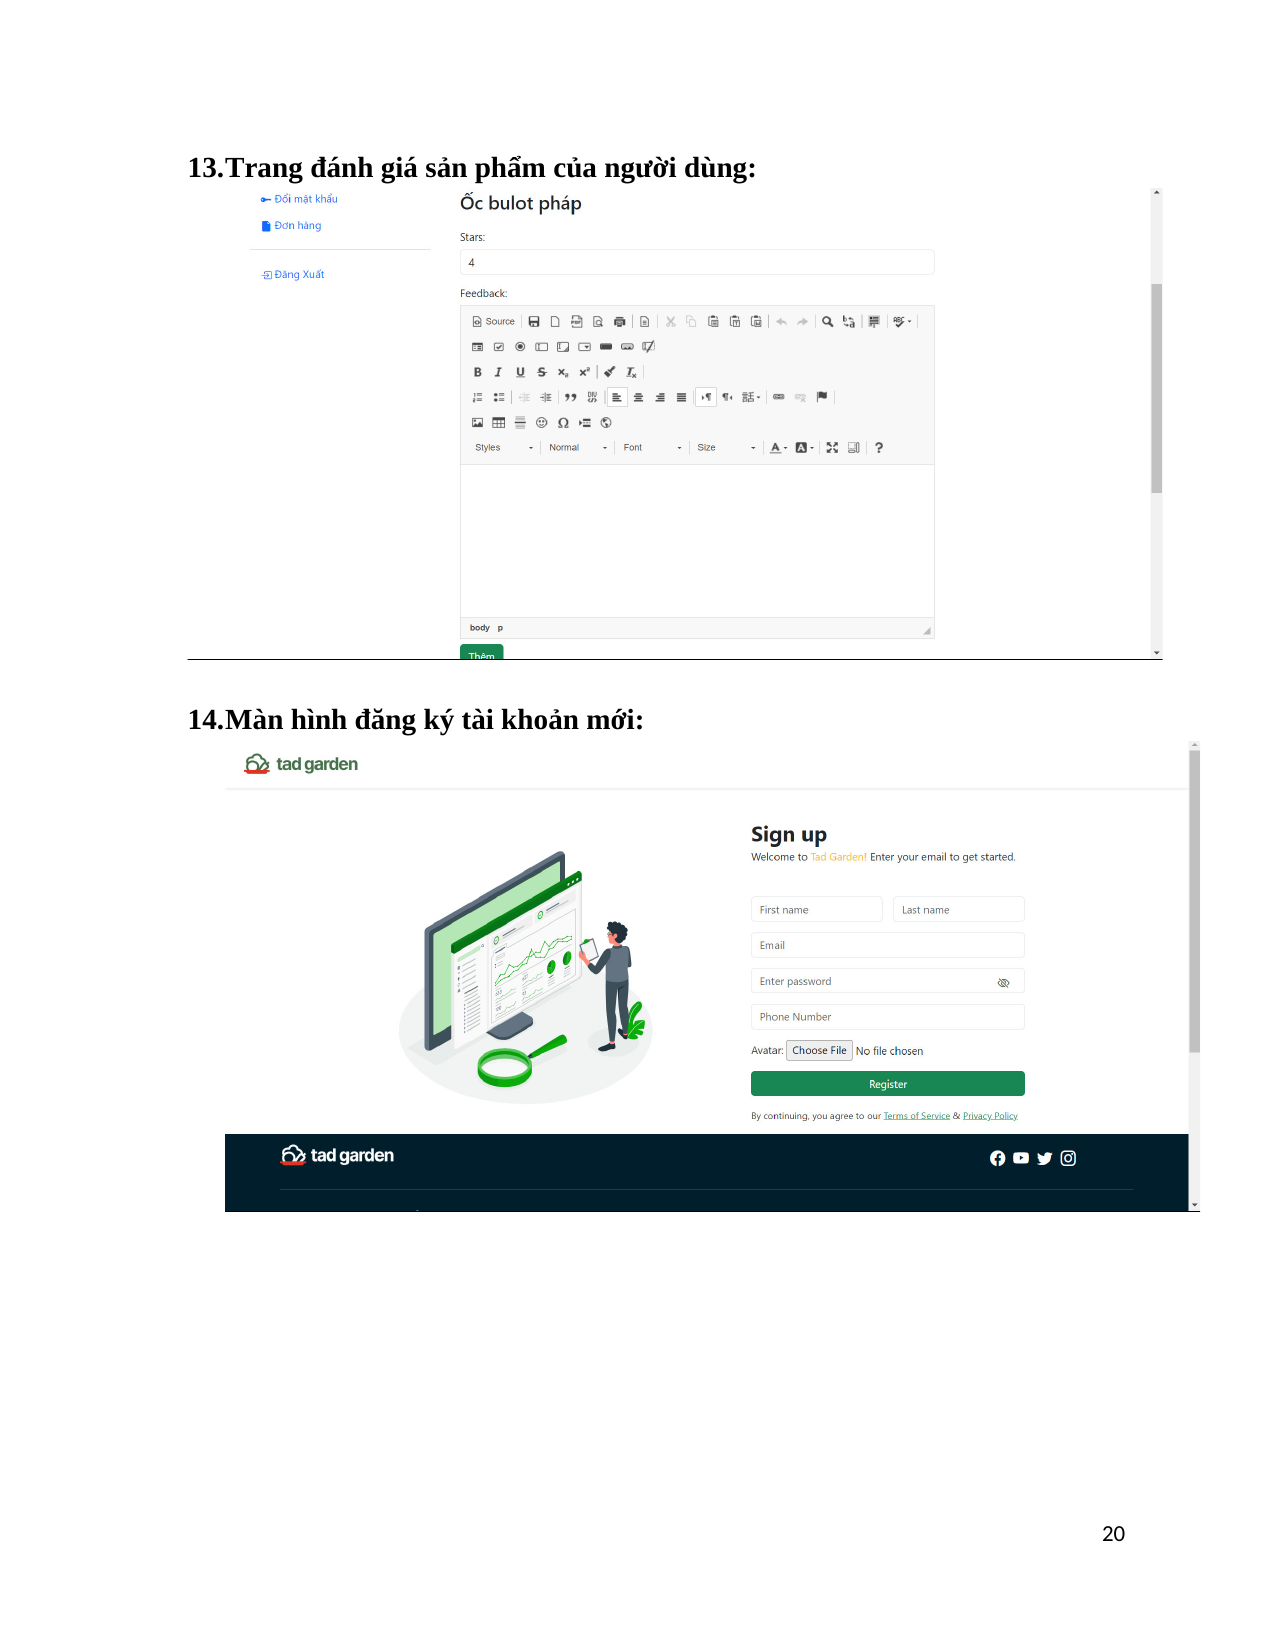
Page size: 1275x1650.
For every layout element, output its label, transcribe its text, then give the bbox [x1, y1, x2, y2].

picture [187, 188, 1163, 660]
list Màn hình đăng ký tài khoản mới: [187, 702, 1122, 736]
list Trang đánh giá sản phẩm của người dùng: [187, 150, 1122, 183]
picture [225, 741, 1200, 1212]
